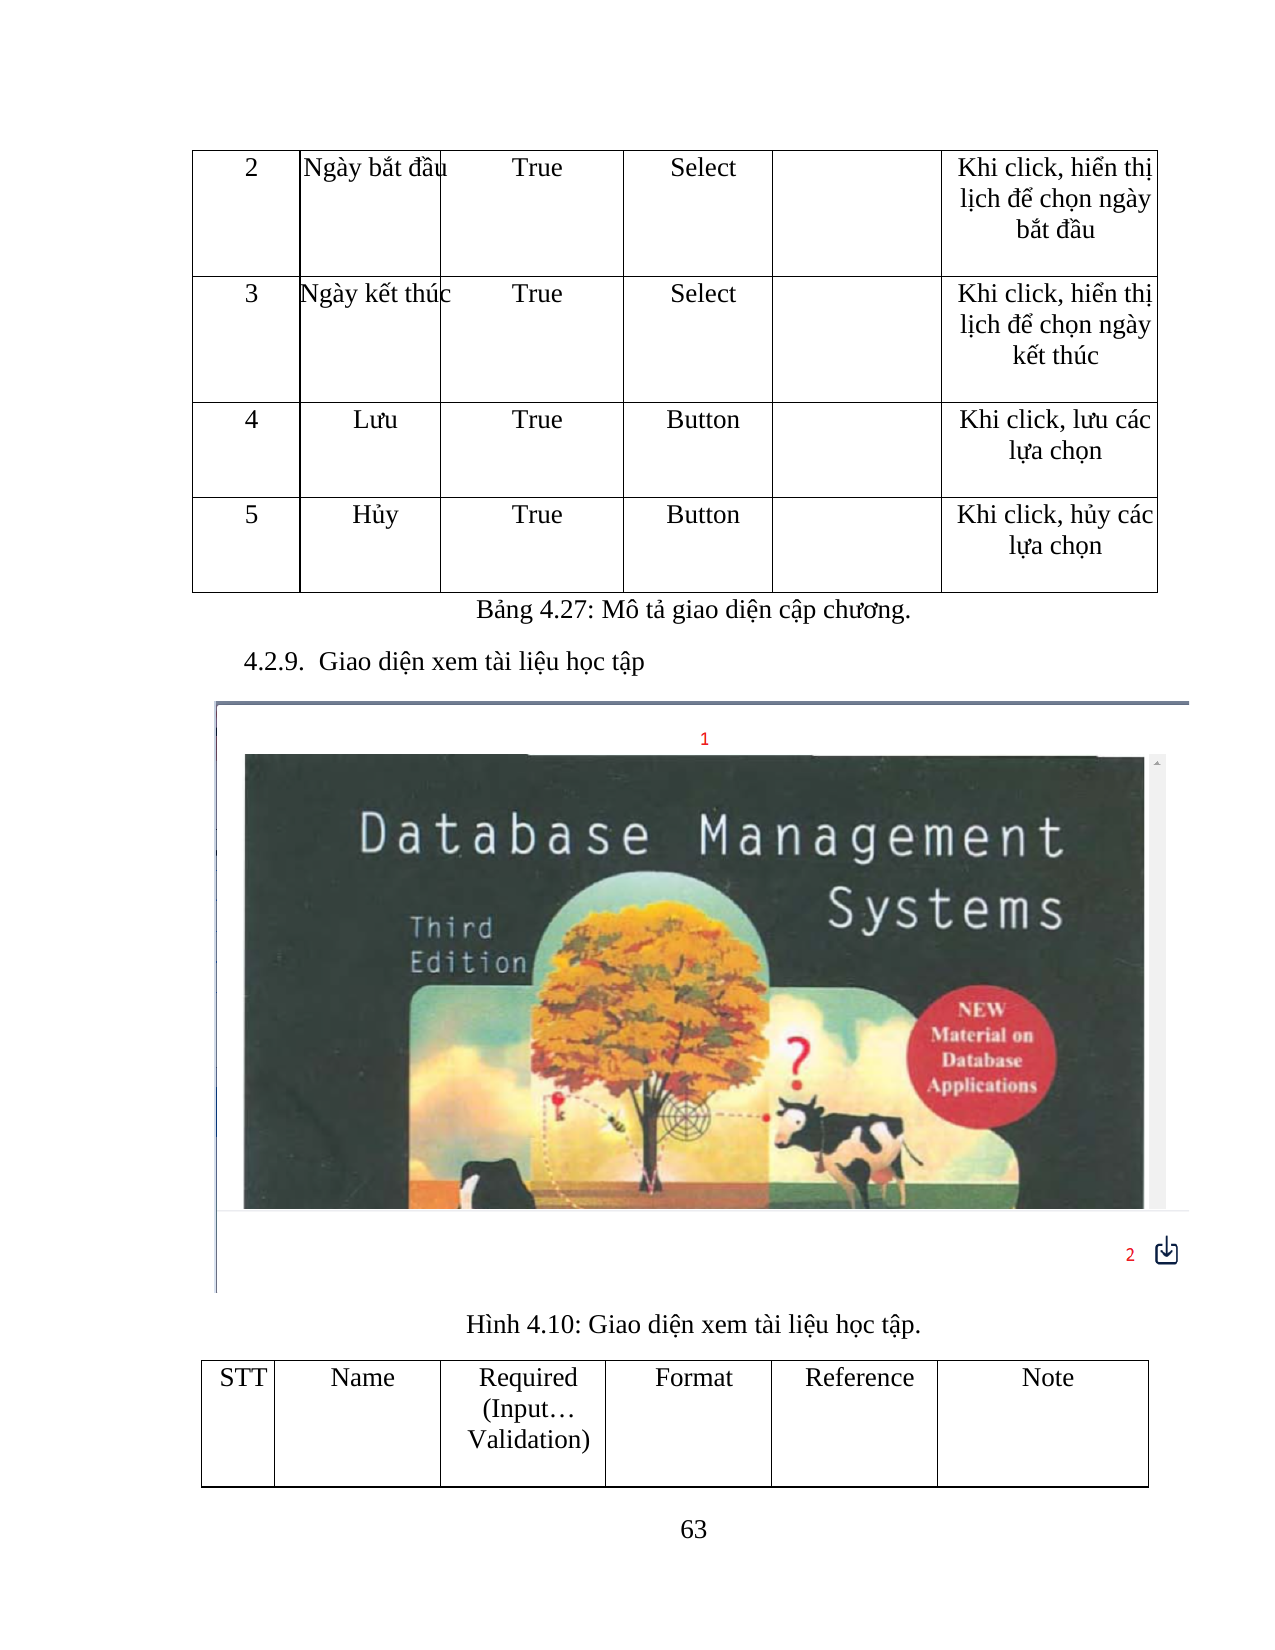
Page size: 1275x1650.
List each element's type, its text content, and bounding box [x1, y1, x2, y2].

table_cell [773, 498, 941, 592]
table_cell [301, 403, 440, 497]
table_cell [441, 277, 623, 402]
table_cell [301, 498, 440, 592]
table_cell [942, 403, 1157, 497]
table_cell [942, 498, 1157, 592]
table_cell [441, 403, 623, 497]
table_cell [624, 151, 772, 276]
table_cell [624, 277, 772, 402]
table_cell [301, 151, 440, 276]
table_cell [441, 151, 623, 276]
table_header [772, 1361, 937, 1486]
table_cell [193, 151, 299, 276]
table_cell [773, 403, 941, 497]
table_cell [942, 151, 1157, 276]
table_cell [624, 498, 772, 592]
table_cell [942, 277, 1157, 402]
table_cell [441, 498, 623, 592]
text Giao diện xem tài liệu học tập [244, 645, 1125, 676]
picture [214, 701, 1190, 1293]
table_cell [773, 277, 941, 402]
text Hình 4.10: Giao diện xem tài liệu học tập. [262, 1308, 1125, 1339]
text Bảng 4.27: Mô tả giao diện cập chương. [262, 593, 1125, 624]
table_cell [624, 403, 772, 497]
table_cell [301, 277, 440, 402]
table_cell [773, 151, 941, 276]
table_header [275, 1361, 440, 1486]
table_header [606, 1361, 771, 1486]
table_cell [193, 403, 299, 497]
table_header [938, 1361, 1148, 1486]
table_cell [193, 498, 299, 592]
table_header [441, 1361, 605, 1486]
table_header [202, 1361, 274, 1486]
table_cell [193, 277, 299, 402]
